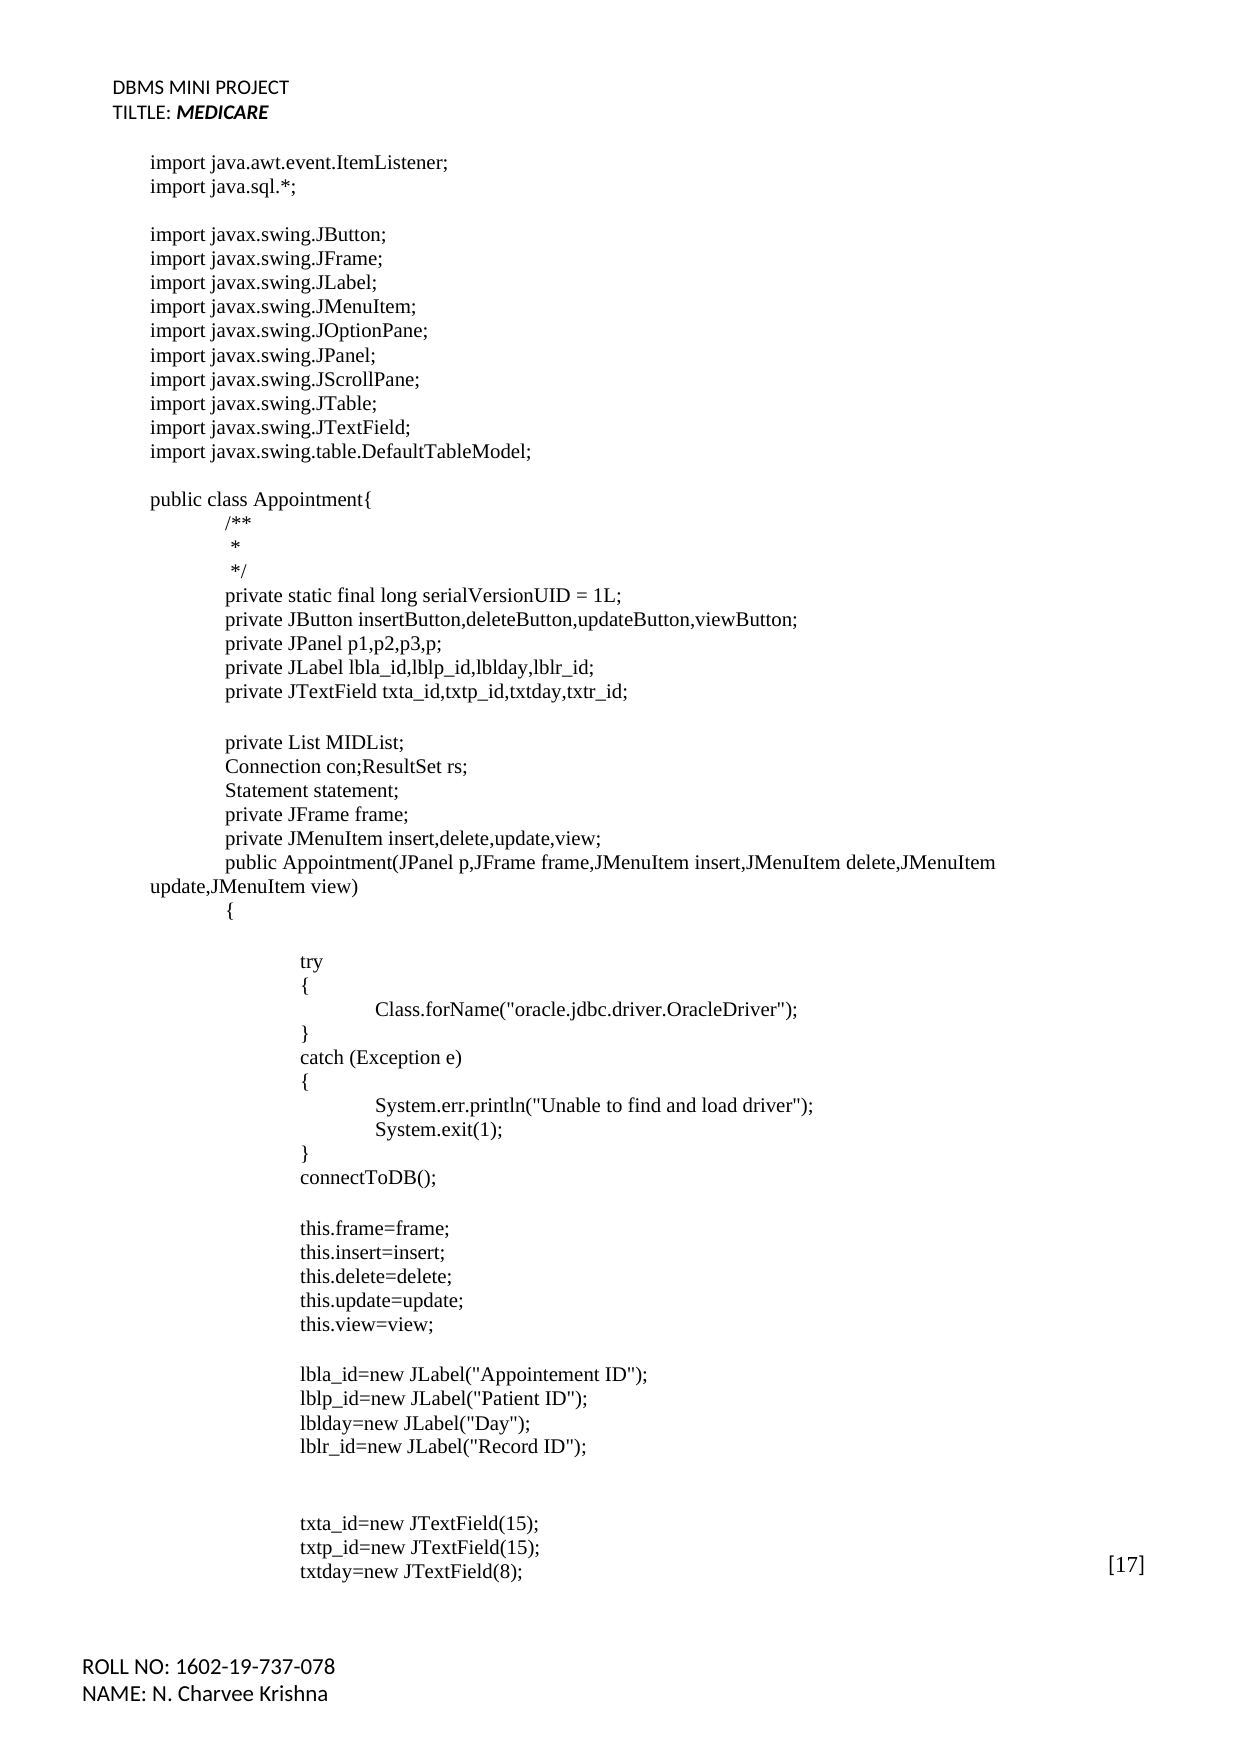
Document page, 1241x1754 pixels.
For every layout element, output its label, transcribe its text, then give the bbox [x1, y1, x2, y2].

text { [150, 898, 1090, 922]
text { [150, 1069, 1090, 1093]
text * [150, 535, 1090, 559]
text import javax.swing.table.DefaultTableModel; [150, 439, 1090, 463]
text this.view=view; [150, 1312, 1090, 1336]
text Statement statement; [150, 778, 1090, 802]
text import java.awt.event.ItemListener; [150, 150, 1090, 174]
text import javax.swing.JScrollPane; [150, 367, 1090, 391]
text import javax.swing.JMenuItem; [150, 294, 1090, 318]
text this.delete=delete; [150, 1264, 1090, 1288]
text this.update=update; [150, 1288, 1090, 1312]
text txta_id=new JTextField(15); [150, 1511, 1090, 1535]
text import javax.swing.JLabel; [150, 270, 1090, 294]
text import javax.swing.JTextField; [150, 415, 1090, 439]
text txtp_id=new JTextField(15); [150, 1535, 1090, 1559]
text catch (Exception e) [150, 1045, 1090, 1069]
text public Appointment(JPanel p,JFrame frame,JMenuItem insert,JMenuItem delete,JMenuItem update,JMenuItem view) [150, 850, 1090, 898]
text private JLabel lbla_id,lblp_id,lblday,lblr_id; [150, 655, 1090, 679]
text lbla_id=new JLabel("Appointement ID"); [150, 1362, 1090, 1386]
text import javax.swing.JTable; [150, 391, 1090, 415]
text try [150, 949, 1090, 973]
text } [150, 1141, 1090, 1165]
text private JTextField txta_id,txtp_id,txtday,txtr_id; [150, 679, 1090, 703]
text System.err.println("Unable to find and load driver"); [150, 1093, 1090, 1117]
text lblday=new JLabel("Day"); [150, 1410, 1090, 1434]
text import javax.swing.JFrame; [150, 246, 1090, 270]
text this.frame=frame; [150, 1216, 1090, 1240]
text import java.sql.*; [150, 174, 1090, 198]
text import javax.swing.JPanel; [150, 342, 1090, 367]
text private List MIDList; [150, 730, 1090, 754]
text lblp_id=new JLabel("Patient ID"); [150, 1386, 1090, 1410]
text lblr_id=new JLabel("Record ID"); [150, 1434, 1090, 1458]
text txtday=new JTextField(8); [150, 1559, 1090, 1583]
text Class.forName("oracle.jdbc.driver.OracleDriver"); [150, 997, 1090, 1021]
text private JMenuItem insert,delete,update,view; [150, 826, 1090, 850]
text private JFrame frame; [150, 802, 1090, 826]
text private static final long serialVersionUID = 1L; [150, 583, 1090, 607]
text import javax.swing.JOptionPane; [150, 318, 1090, 342]
text connectToDB(); [150, 1165, 1090, 1189]
text this.insert=insert; [150, 1240, 1090, 1264]
text import javax.swing.JButton; [150, 222, 1090, 246]
text */ [150, 559, 1090, 583]
text { [150, 973, 1090, 997]
text Connection con;ResultSet rs; [150, 754, 1090, 778]
text private JButton insertButton,deleteButton,updateButton,viewButton; [150, 607, 1090, 631]
text System.exit(1); [150, 1117, 1090, 1141]
text /** [150, 511, 1090, 535]
text } [150, 1021, 1090, 1045]
text public class Appointment{ [150, 487, 1090, 511]
text private JPanel p1,p2,p3,p; [150, 631, 1090, 655]
